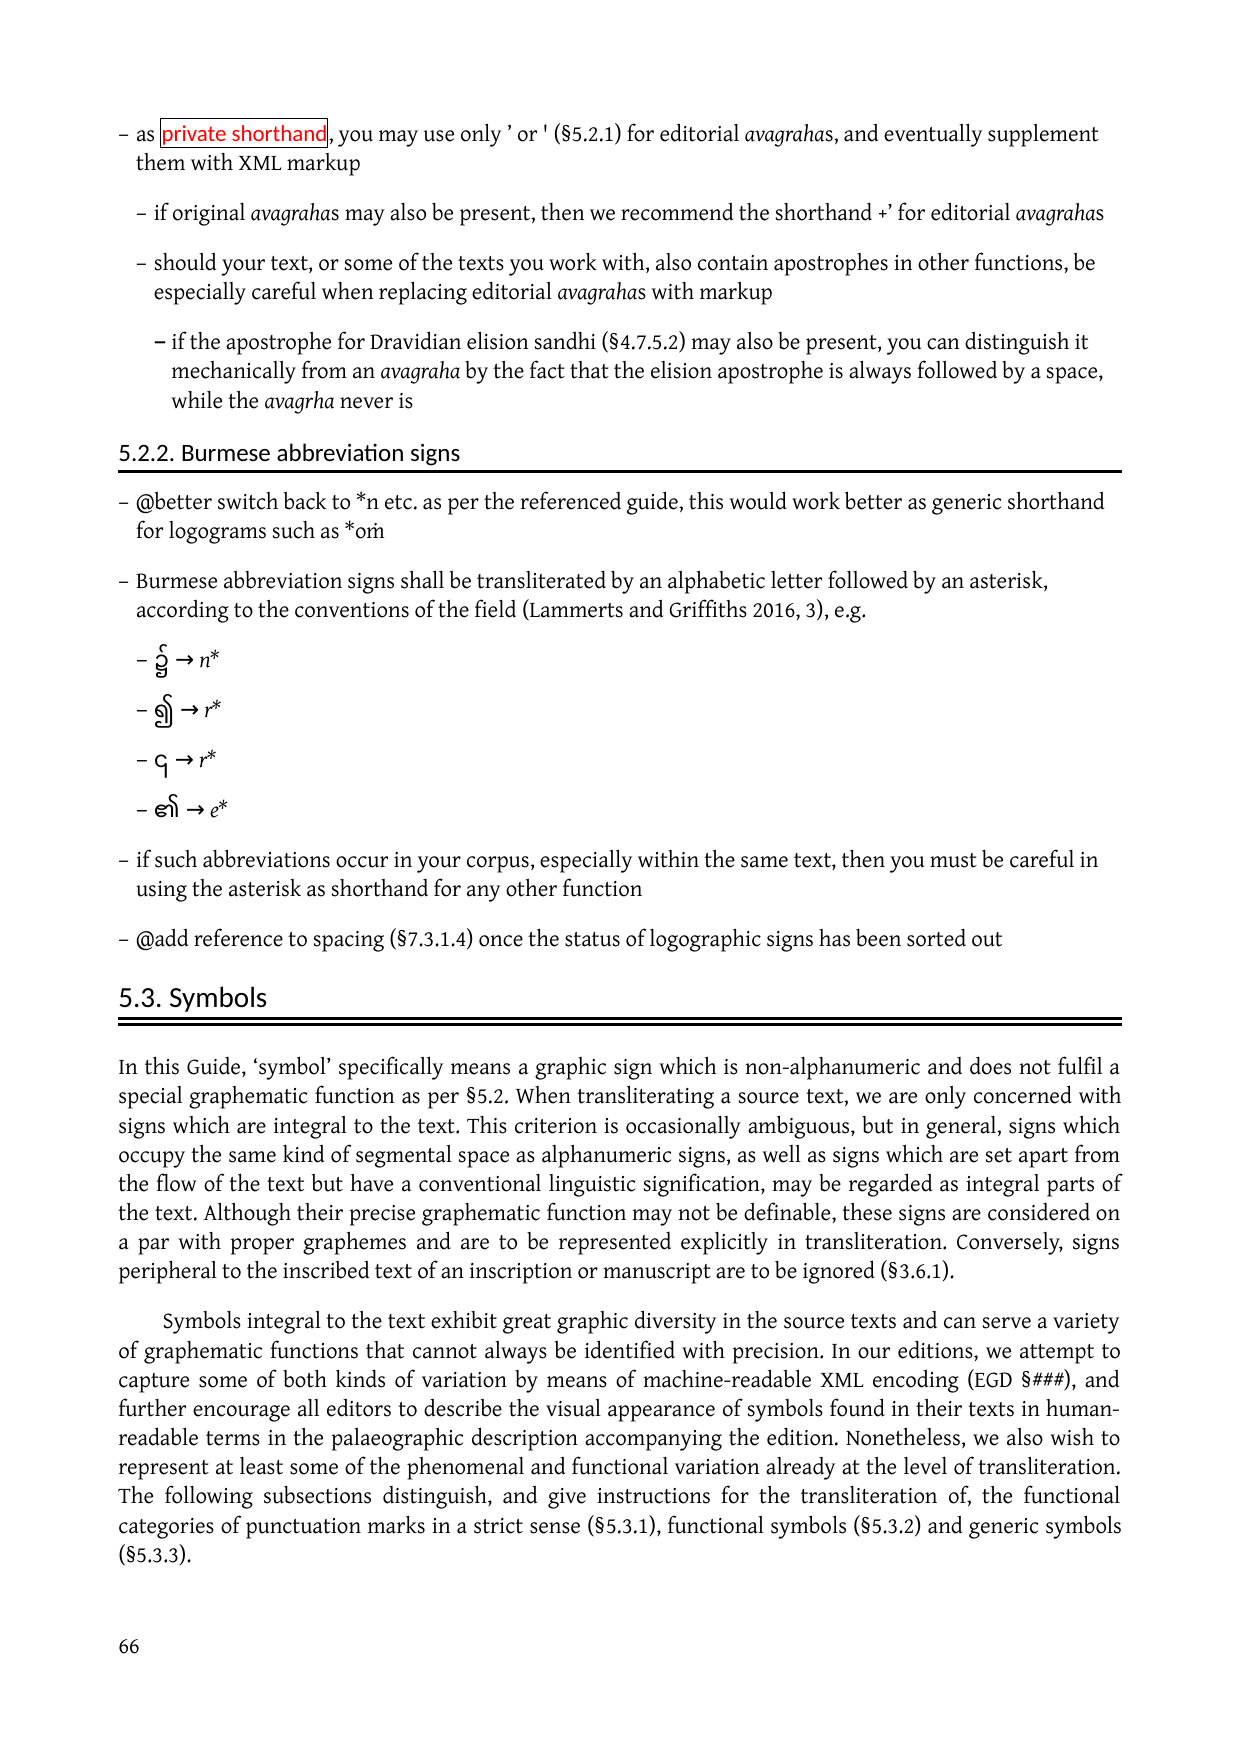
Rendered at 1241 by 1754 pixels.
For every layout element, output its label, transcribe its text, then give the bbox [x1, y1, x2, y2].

subtitle Symbols [118, 977, 1122, 1017]
list ၎ → r* [136, 744, 1122, 773]
subtitle Burmese abbreviation signs [118, 435, 1122, 470]
list if the apostrophe for Dravidian elision sandhi (§4.7.5.2) may also be present, you can distinguish it mechanically from an avagraha by the fact that the elision apostrophe is always followed by a space, while the avagrha never is [153, 326, 1122, 414]
list ၌ → n* [136, 644, 1122, 673]
text Symbols integral to the text exhibit great graphic diversity in the source texts and can serve a variety of graphematic functions that cannot always be identified with precision. In our editions, we attempt to capture some of both kinds of variation by means of machine-readable XML encoding (EGD §###), and further encourage all editors to describe the visual appearance of symbols found in their texts in human-readable terms in the palaeographic description accompanying the edition. Nonetheless, we also wish to represent at least some of the phenomenal and functional variation already at the level of transliteration. The following subsections distinguish, and give instructions for the transliteration of, the functional categories of punctuation marks in a strict sense (§5.3.1), functional symbols (§5.3.2) and generic symbols (§5.3.3). [118, 1306, 1122, 1568]
list as private shorthand, you may use only ’ or ' (§5.2.1) for editorial avagrahas, and eventually supplement them with XML markup [118, 118, 1122, 176]
list ၍ → r* [164, 694, 1122, 723]
text In this Guide, ‘symbol’ specifically means a graphic sign which is non-alphanumeric and does not fulfil a special graphematic function as per §5.2. When transliterating a source text, we are only concerned with signs which are integral to the text. This criterion is occasionally ambiguous, but in general, signs which occupy the same kind of segmental space as alphanumeric signs, as well as signs which are set apart from the flow of the text but have a conventional linguistic signification, may be regarded as integral parts of the text. Although their precise graphematic function may not be definable, these signs are considered on a par with proper graphemes and are to be represented explicitly in transliteration. Conversely, signs peripheral to the inscribed text of an inscription or manuscript are to be ignored (§3.6.1). [118, 1051, 1122, 1285]
list @add reference to spacing (§6.3.1.4) once the status of logographic signs has been sorted out [118, 923, 1122, 952]
list if original avagrahas may also be present, then we recommend the shorthand +’ for editorial avagrahas [136, 197, 1122, 226]
list should your text, or some of the texts you work with, also contain apostrophes in other functions, be especially careful when replacing editorial avagrahas with markup [136, 247, 1122, 306]
list @better switch back to *n etc. as per the referenced guide, this would work better as generic shorthand for logograms such as *oṁ [118, 486, 1122, 544]
list Burmese abbreviation signs shall be transliterated by an alphabetic letter followed by an asterisk, according to the conventions of the field (Lammerts and Griffiths 2016, 3), e.g. [118, 565, 1122, 623]
list ၍ → r* [136, 694, 169, 723]
list if such abbreviations occur in your corpus, especially within the same text, then you must be careful in using the asterisk as shorthand for any other function [118, 844, 1122, 902]
list ၏ → e* [136, 794, 1122, 823]
